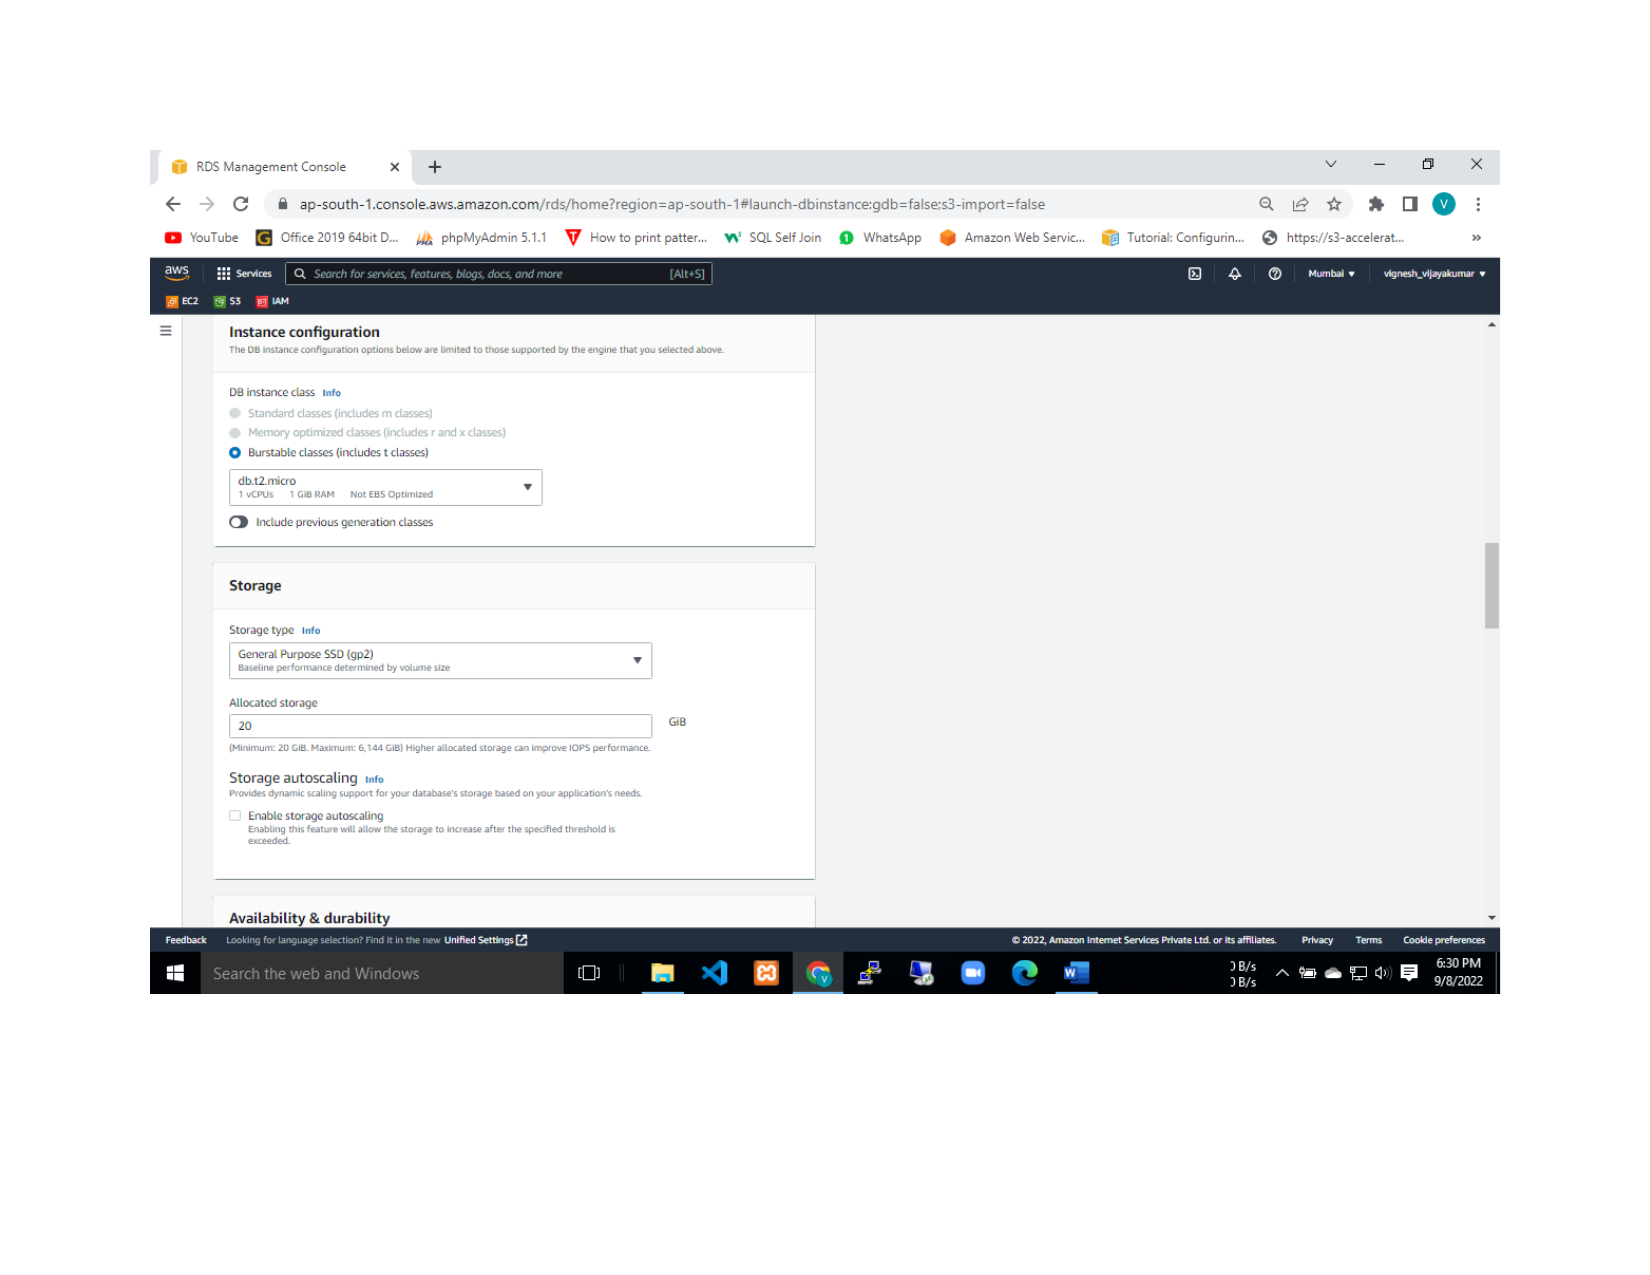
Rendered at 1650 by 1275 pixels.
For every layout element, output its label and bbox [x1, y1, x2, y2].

picture [150, 150, 1500, 994]
